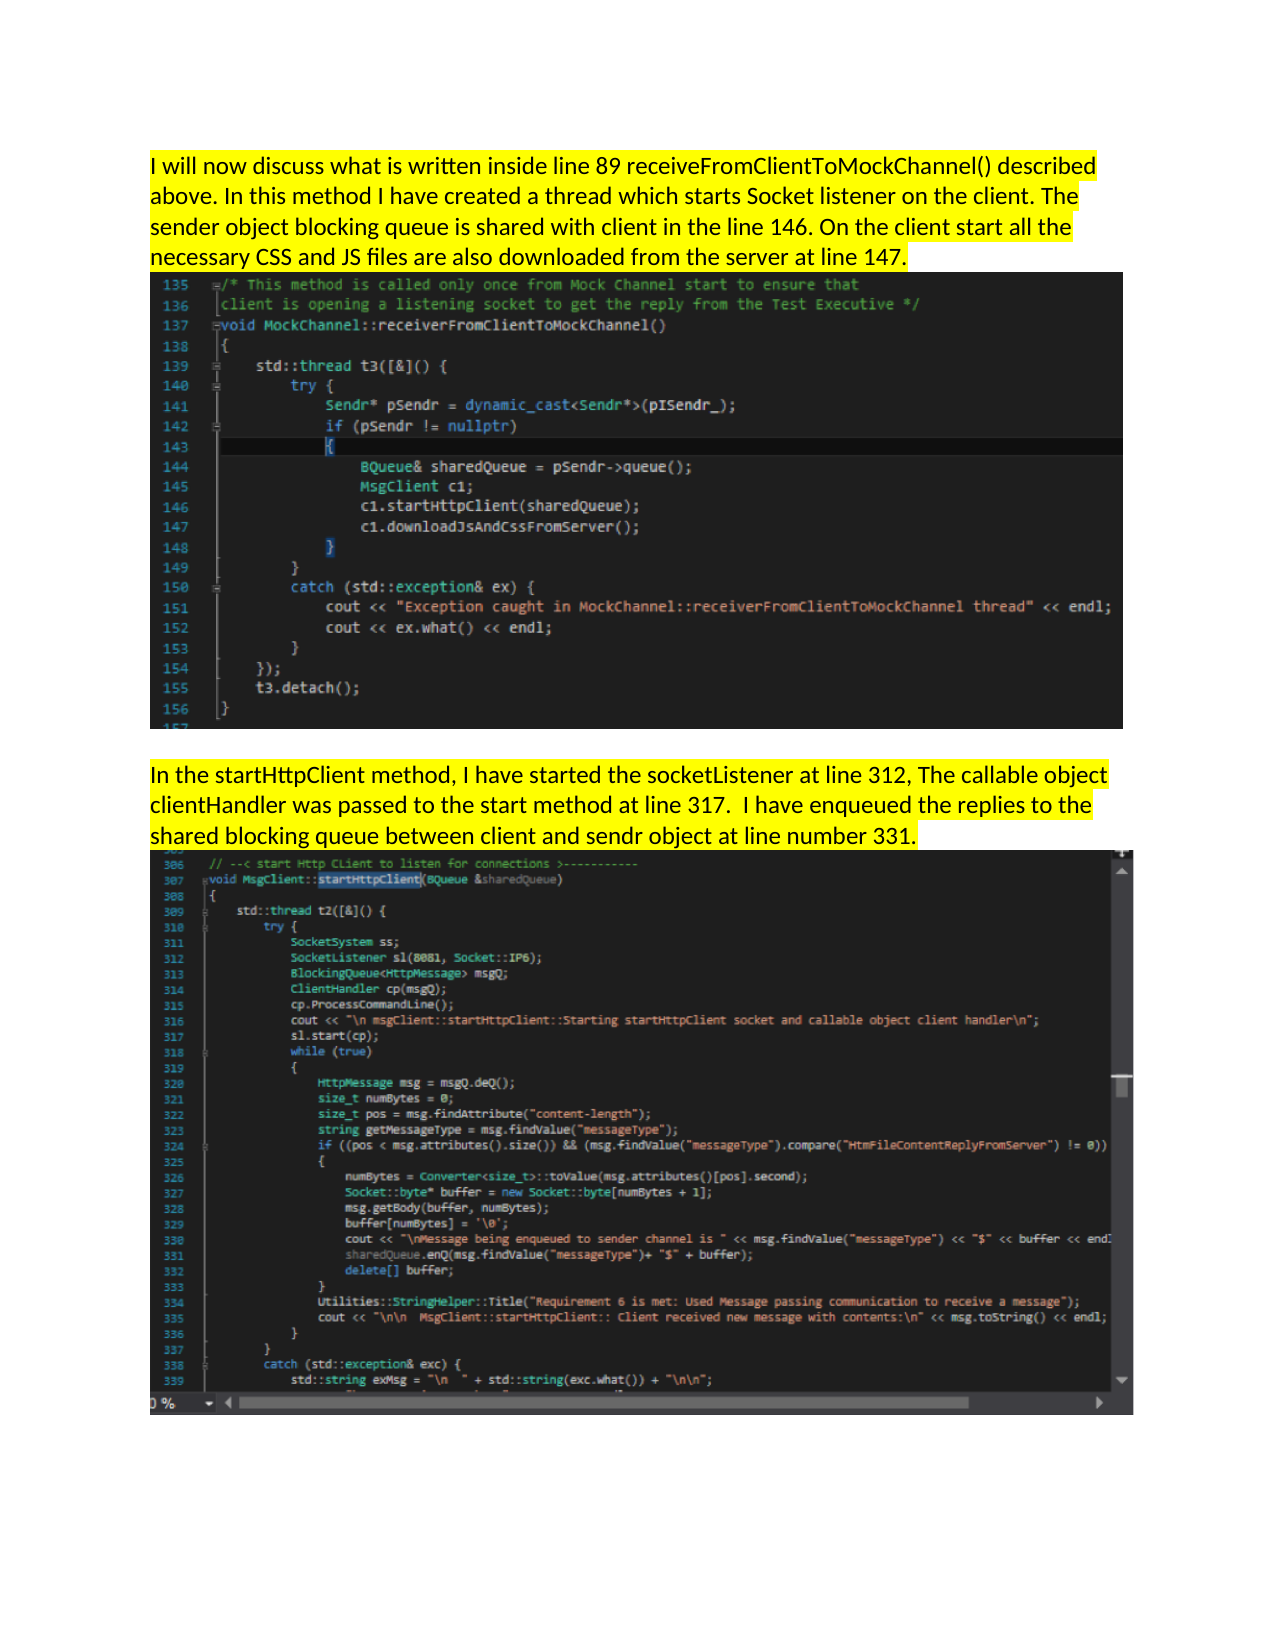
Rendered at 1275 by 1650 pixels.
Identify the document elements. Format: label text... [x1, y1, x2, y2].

text I will now discuss what is written inside line 89 receiveFromClientToMockChannel() described above. In this method I have created a thread which starts Socket listener on the client. The sender object blocking queue is shared with client in the line 146. On the client start all the necessary CSS and JS files are also downloaded from the server at line 147. [908, 150, 1125, 272]
picture [150, 272, 1123, 729]
text In the startHttpClient method, I have started the socketListener at line 312, The callable object clientHandler was passed to the start method at line 317. I have enqueued the replies to the shared blocking queue between client and sendr object at line number 331. [918, 759, 1125, 850]
picture [150, 850, 1134, 1415]
